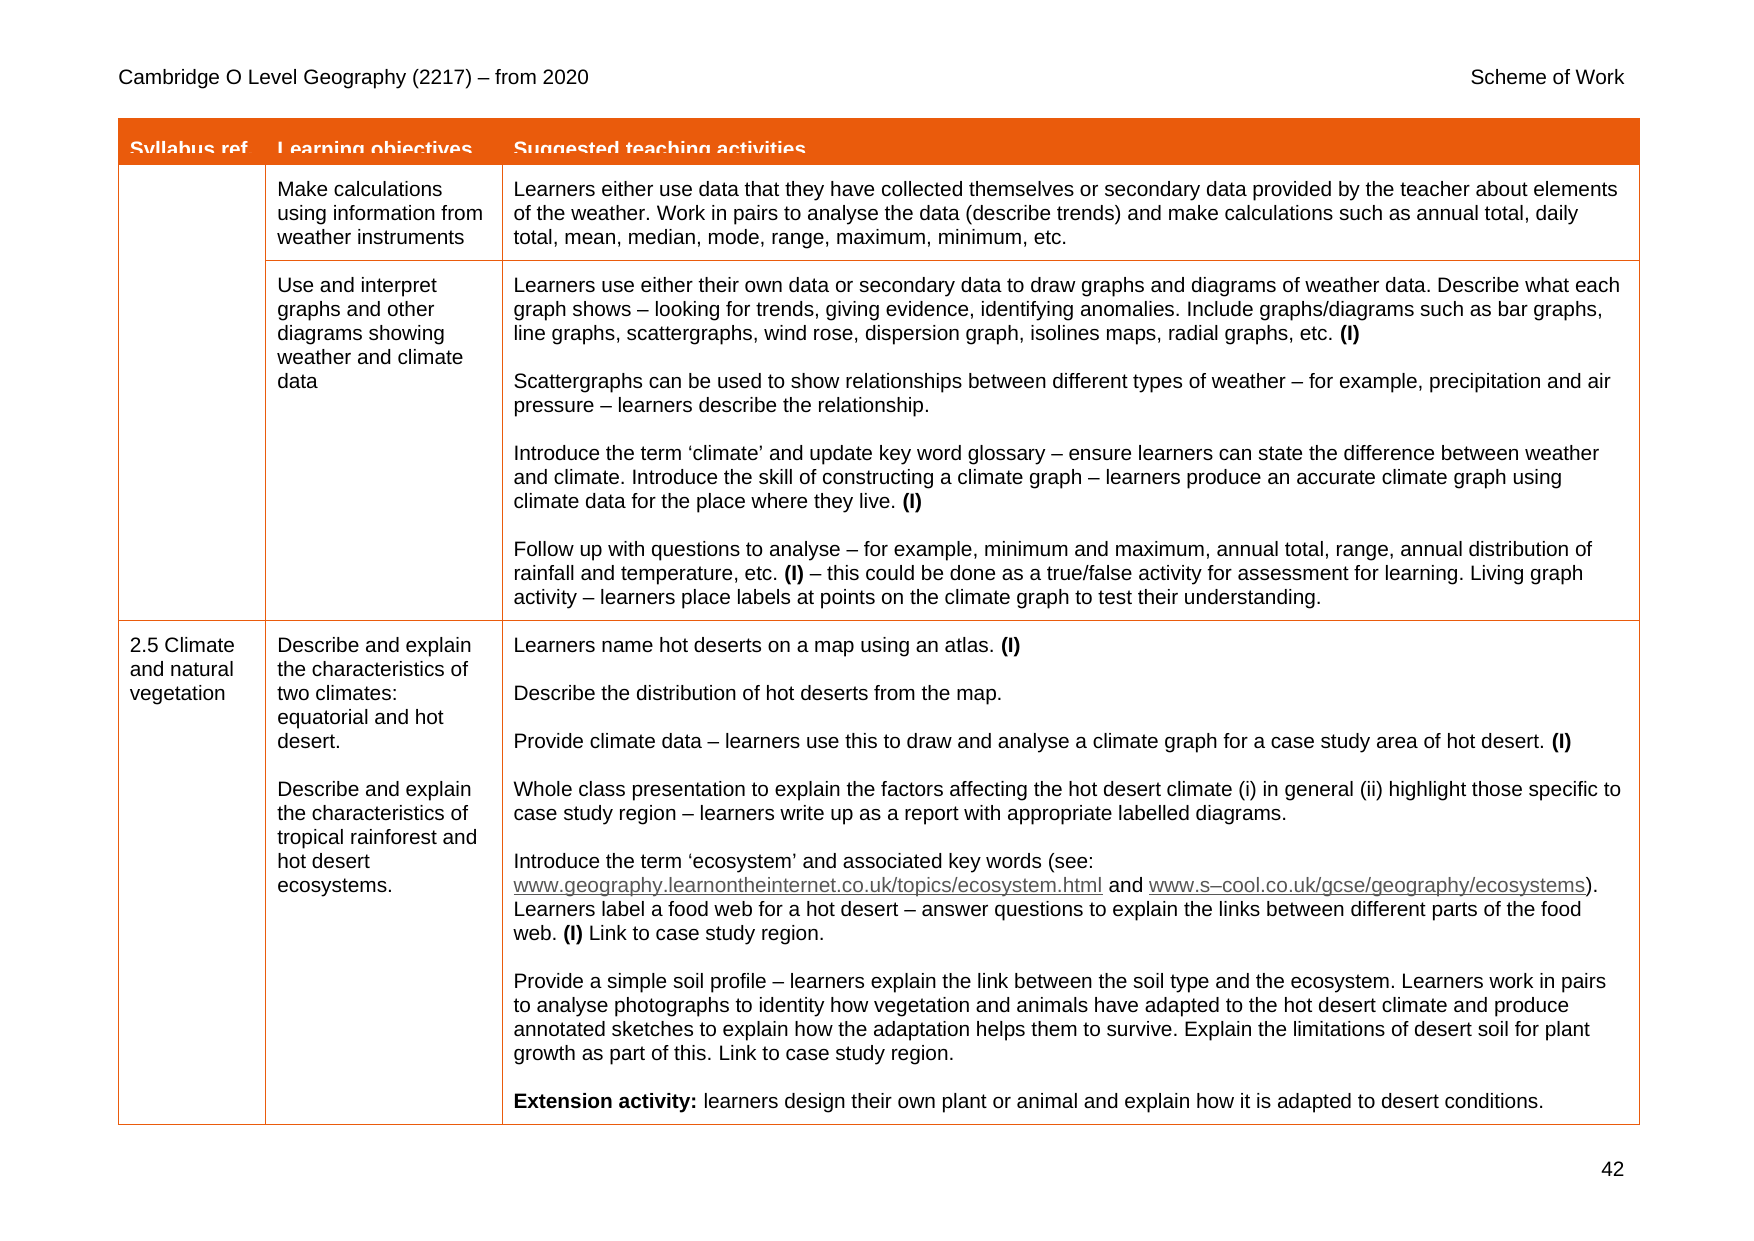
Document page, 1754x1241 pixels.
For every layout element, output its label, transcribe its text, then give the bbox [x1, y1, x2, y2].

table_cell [266, 621, 502, 1124]
table_cell [119, 165, 265, 620]
table_cell 2.5 Climate and natural vegetation [119, 621, 265, 1124]
table_cell Use and interpret graphs and other diagrams showing weather and climate data [266, 261, 502, 620]
table_cell Make calculations using information from weather instruments [266, 165, 502, 260]
table_header Syllabus ref. [119, 119, 265, 164]
table_header Suggested teaching activities [503, 119, 1639, 164]
table_header Learning objectives [266, 119, 502, 164]
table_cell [503, 621, 1639, 1124]
table_cell Learners use either their own data or secondary data to draw graphs and diagrams of weather data. Describe what each graph shows – looking for trends, giving evidence, identifying anomalies. Include graphs/diagrams such as bar graphs, line graphs, scattergraphs, wind rose, dispersion graph, isolines maps, radial graphs, etc. (I) Scattergraphs can be used to show relationships between different types of weather – for example, precipitation and air pressure – learners describe the relationship. Introduce the term ‘climate’ and update key word glossary – ensure learners can state the difference between weather and climate. Introduce the skill of constructing a climate graph – learners produce an accurate climate graph using climate data for the place where they live. (I) Follow up with questions to analyse – for example, minimum and maximum, annual total, range, annual distribution of rainfall and temperature, etc. (I) – this could be done as a true/false activity for assessment for learning. Living graph activity – learners place labels at points on the climate graph to test their understanding. [503, 261, 1639, 620]
table_cell Learners either use data that they have collected themselves or secondary data provided by the teacher about elements of the weather. Work in pairs to analyse the data (describe trends) and make calculations such as annual total, daily total, mean, median, mode, range, maximum, minimum, etc. [503, 165, 1639, 260]
